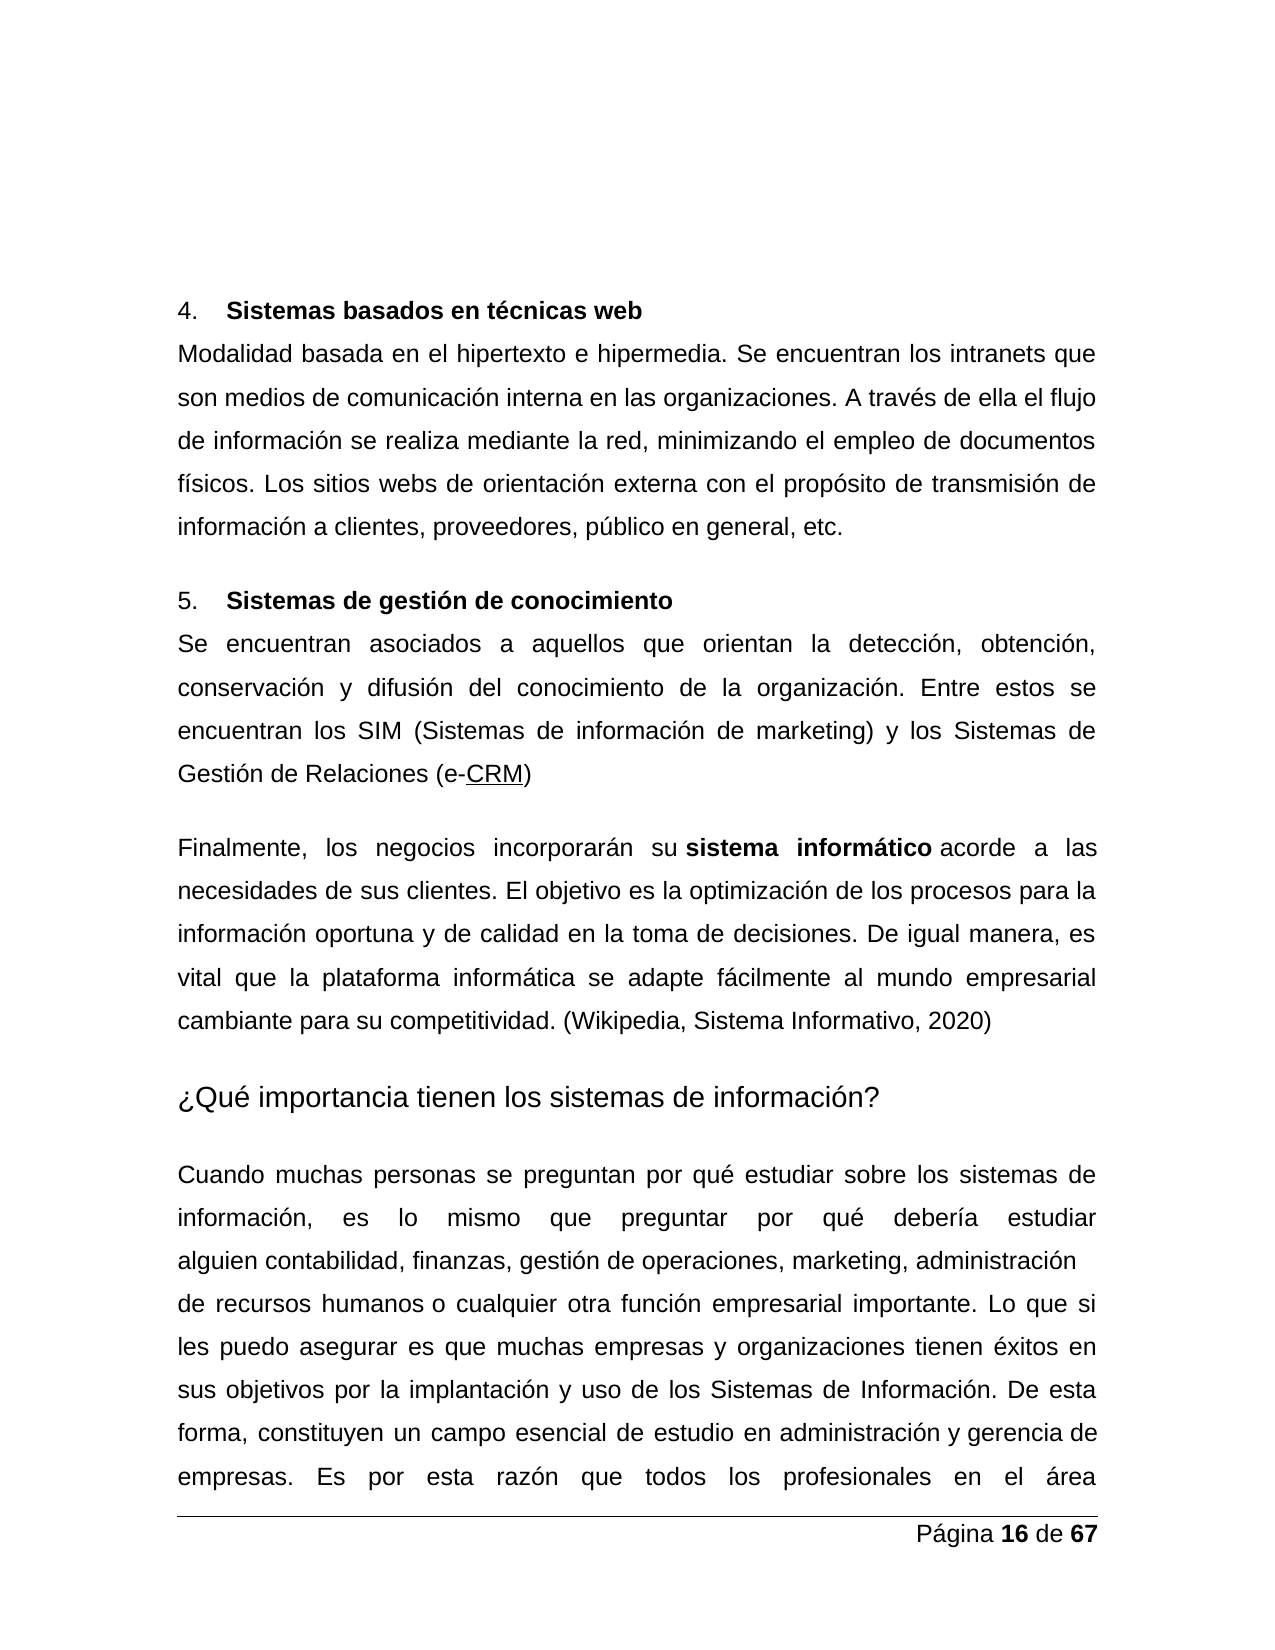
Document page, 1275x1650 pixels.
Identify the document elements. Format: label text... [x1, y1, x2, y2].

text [177, 1159, 1098, 1490]
text 4. Sistemas basados en técnicas web [177, 296, 1098, 325]
text Modalidad basada en el hipertexto e hipermedia. Se encuentran los intranets que son medios de comunicación interna en las organizaciones. A través de ella el flujo de información se realiza mediante la red, minimizando el empleo de documentos físicos. Los sitios webs de orientación externa con el propósito de transmisión de información a clientes, proveedores, público en general, etc. [177, 339, 1098, 541]
subtitle ¿Qué importancia tienen los sistemas de información? [177, 1080, 1098, 1114]
text Se encuentran asociados a aquellos que orientan la detección, obtención, conservación y difusión del conocimiento de la organización. Entre estos se encuentran los SIM (Sistemas de información de marketing) y los Sistemas de Gestión de Relaciones (e-CRM) [177, 629, 1098, 788]
text 5. Sistemas de gestión de conocimiento [177, 586, 1098, 615]
text Finalmente, los negocios incorporarán su sistema informático acorde a las necesidades de sus clientes. El objetivo es la optimización de los procesos para la información oportuna y de calidad en la toma de decisiones. De igual manera, es vital que la plataforma informática se adapte fácilmente al mundo empresarial cambiante para su competitividad. (Wikipedia, Sistema Informativo, 2020) [177, 833, 1098, 1034]
